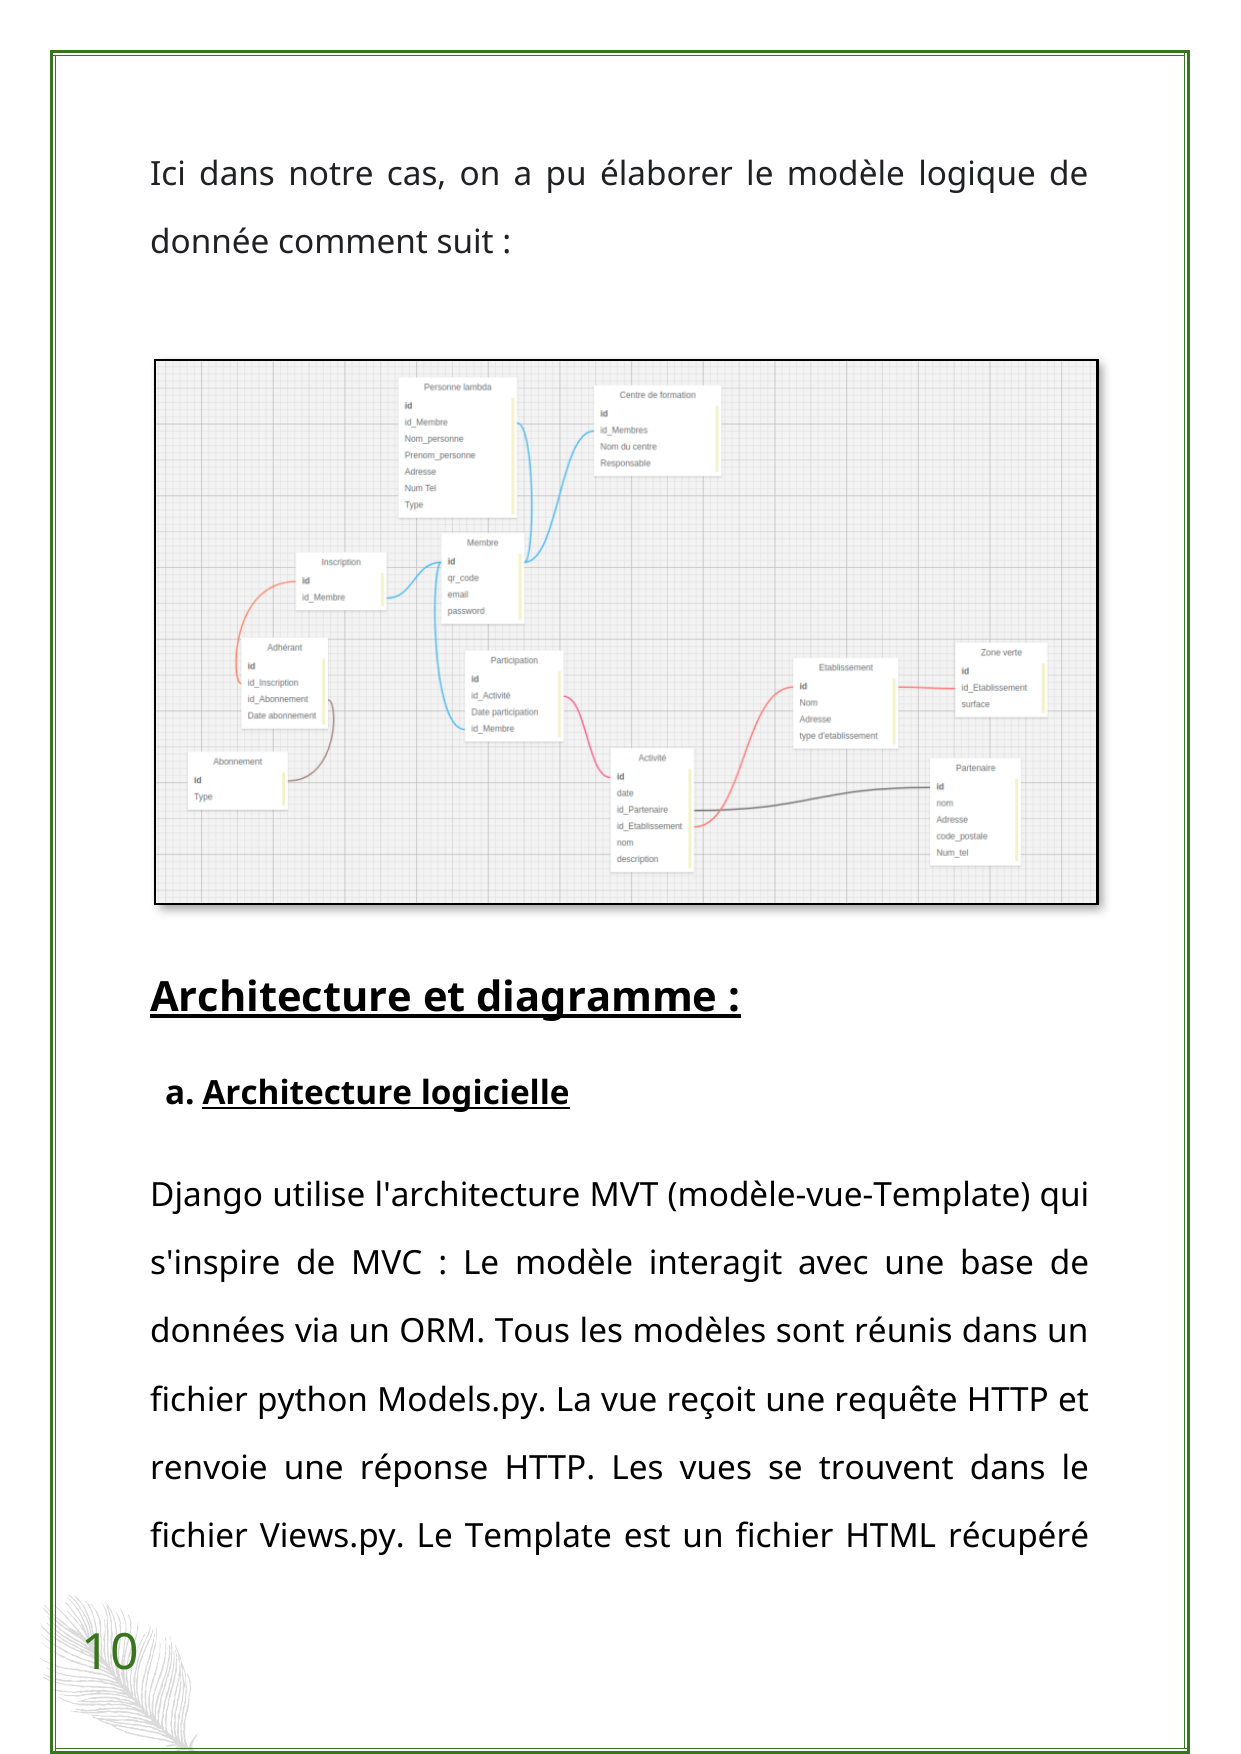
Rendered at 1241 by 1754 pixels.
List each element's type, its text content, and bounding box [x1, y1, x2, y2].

list Architecture logicielle [165, 1069, 1090, 1114]
text Ici dans notre cas, on a pu élaborer le modèle logique de donnée comment suit : [150, 150, 1090, 263]
picture [156, 361, 1096, 903]
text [150, 1171, 1090, 1557]
text Architecture et diagramme : [150, 967, 1090, 1023]
